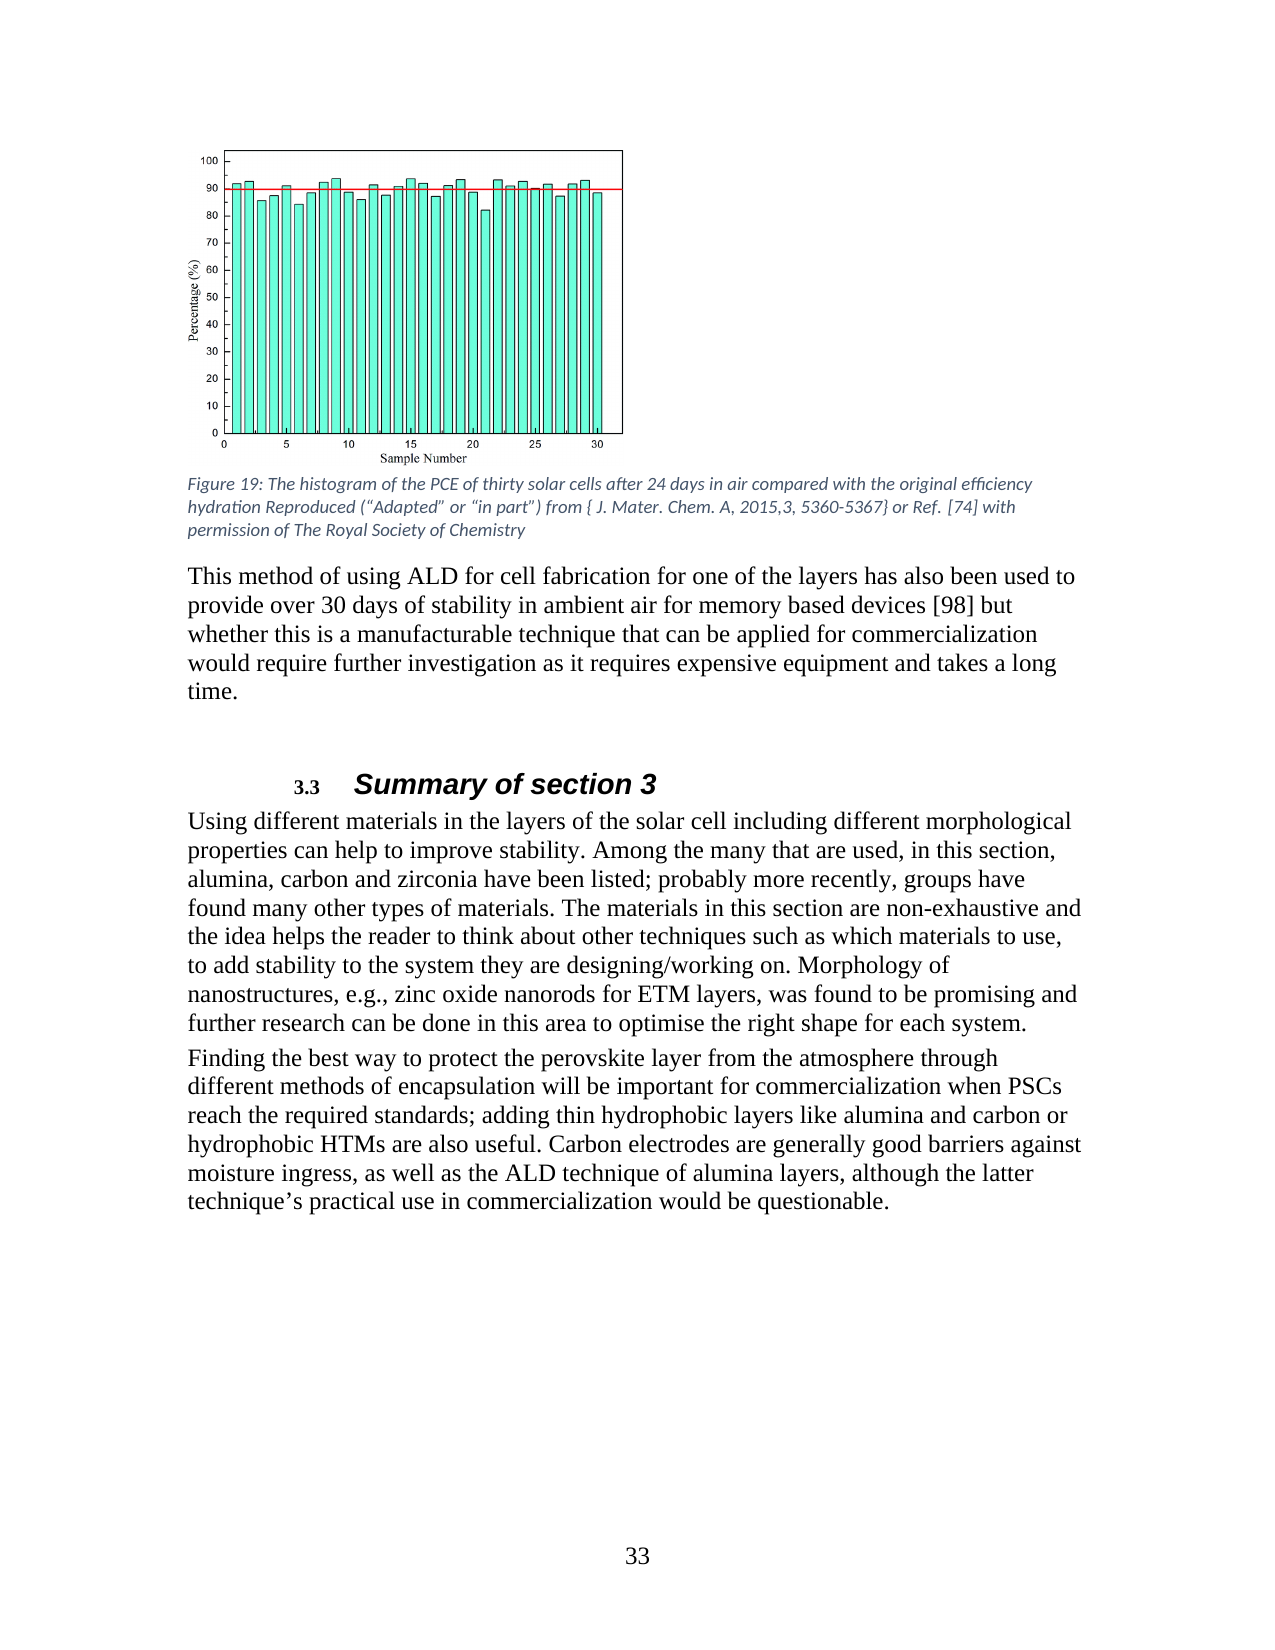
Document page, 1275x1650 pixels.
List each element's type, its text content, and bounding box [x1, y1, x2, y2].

text This method of using ALD for cell fabrication for one of the layers has also been used to provide over 30 days of stability in ambient air for memory based devices [98] but whether this is a manufacturable technique that can be applied for commercialization would require further investigation as it requires expensive equipment and takes a long time. [187, 561, 1087, 705]
picture [187, 150, 624, 466]
text Using different materials in the layers of the solar cell including different morphological properties can help to improve stability. Among the many that are used, in this section, alumina, carbon and zirconia have been listed; probably more recently, groups have found many other types of materials. The materials in this section are non-exhaustive and the idea helps the reader to think about other techniques such as which materials to use, to add stability to the system they are designing/working on. Morphology of nanostructures, e.g., zinc oxide nanorods for ETM layers, was found to be promising and further research can be done in this area to optimise the right shape for each system. [187, 806, 1087, 1036]
subtitle Summary of section 3 [294, 767, 1087, 800]
text Finding the best way to protect the perovskite layer from the atmosphere through different methods of encapsulation will be important for commercialization when PSCs reach the required standards; adding thin hydrophobic layers like alumina and carbon or hydrophobic HTMs are also useful. Carbon electrodes are generally good barriers against moisture ingress, as well as the ALD technique of alumina layers, although the latter technique’s practical use in commercialization would be questionable. [187, 1043, 1087, 1215]
